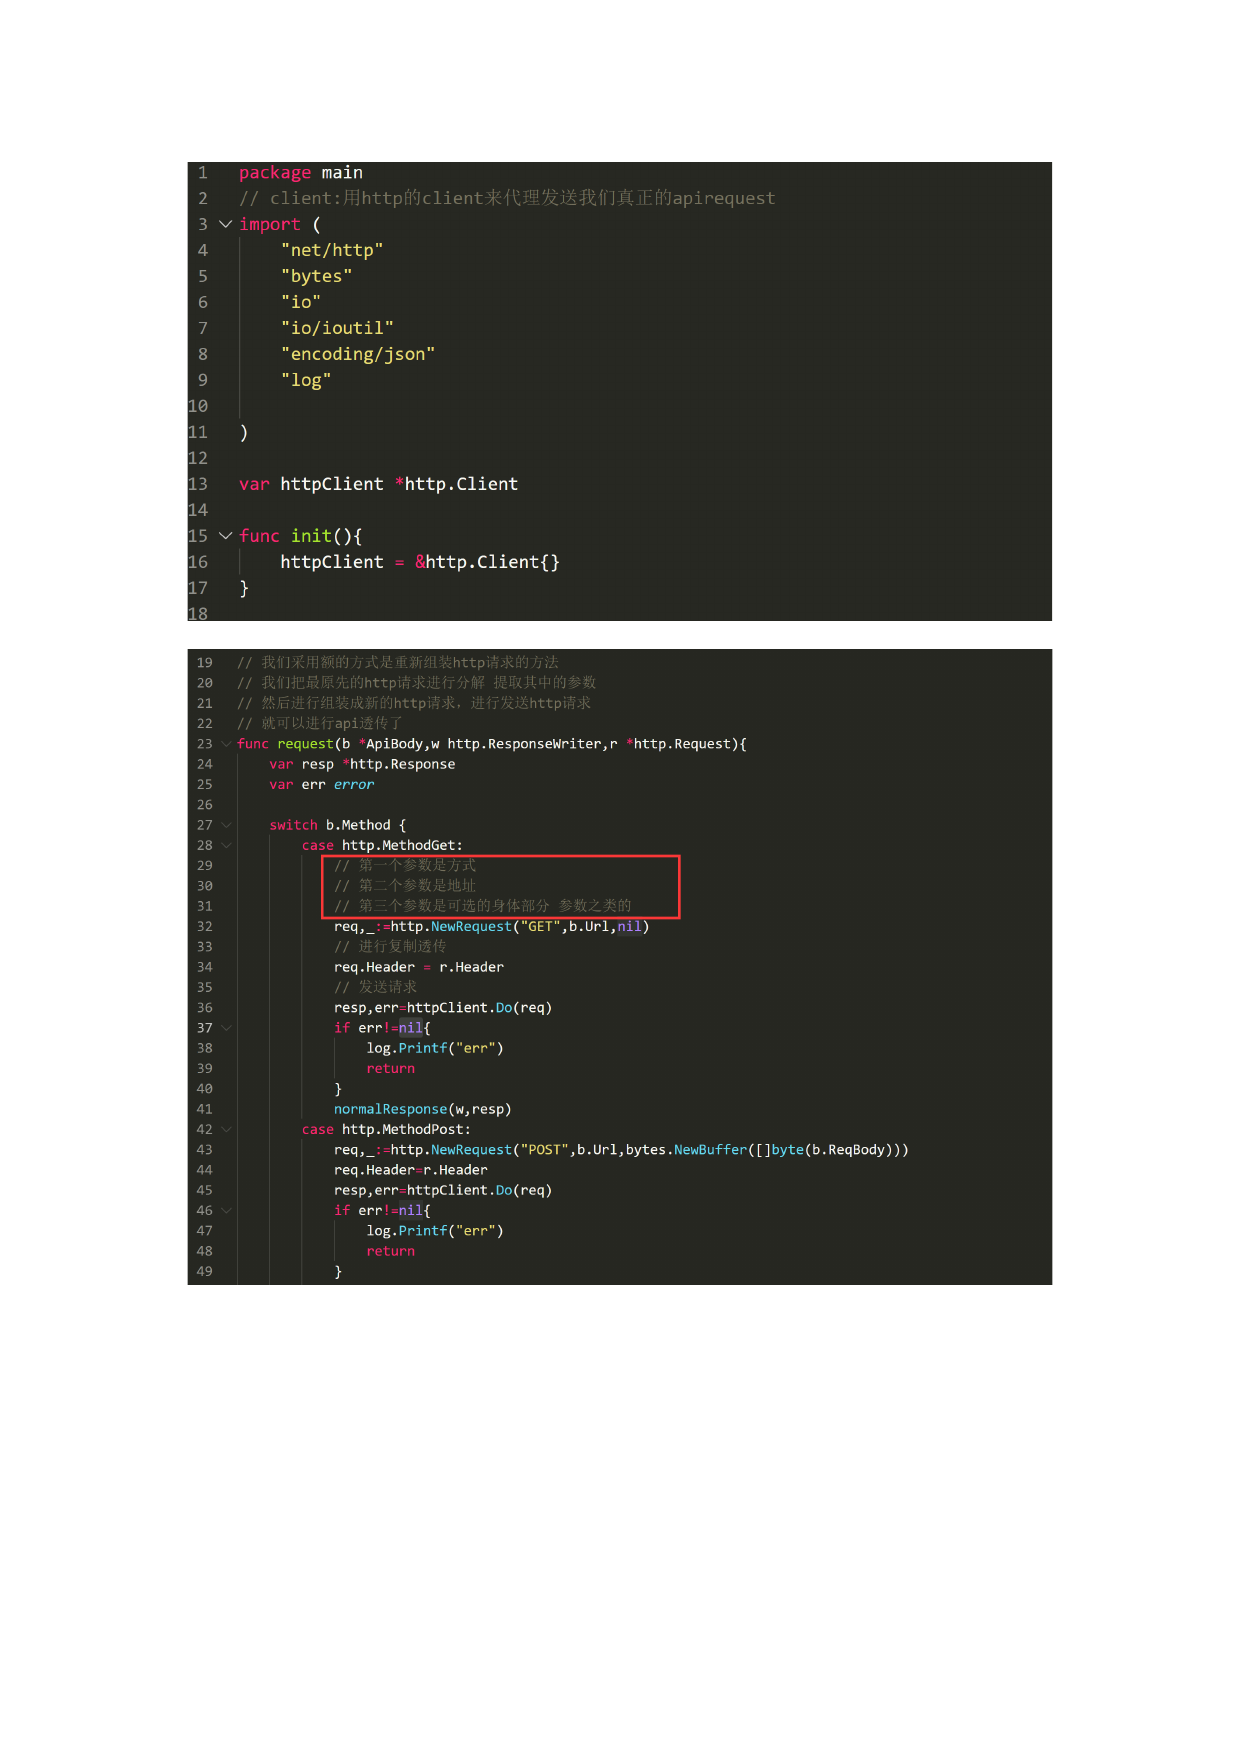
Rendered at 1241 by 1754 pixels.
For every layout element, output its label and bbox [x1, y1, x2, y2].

picture [187, 649, 1053, 1285]
picture [187, 162, 1053, 621]
